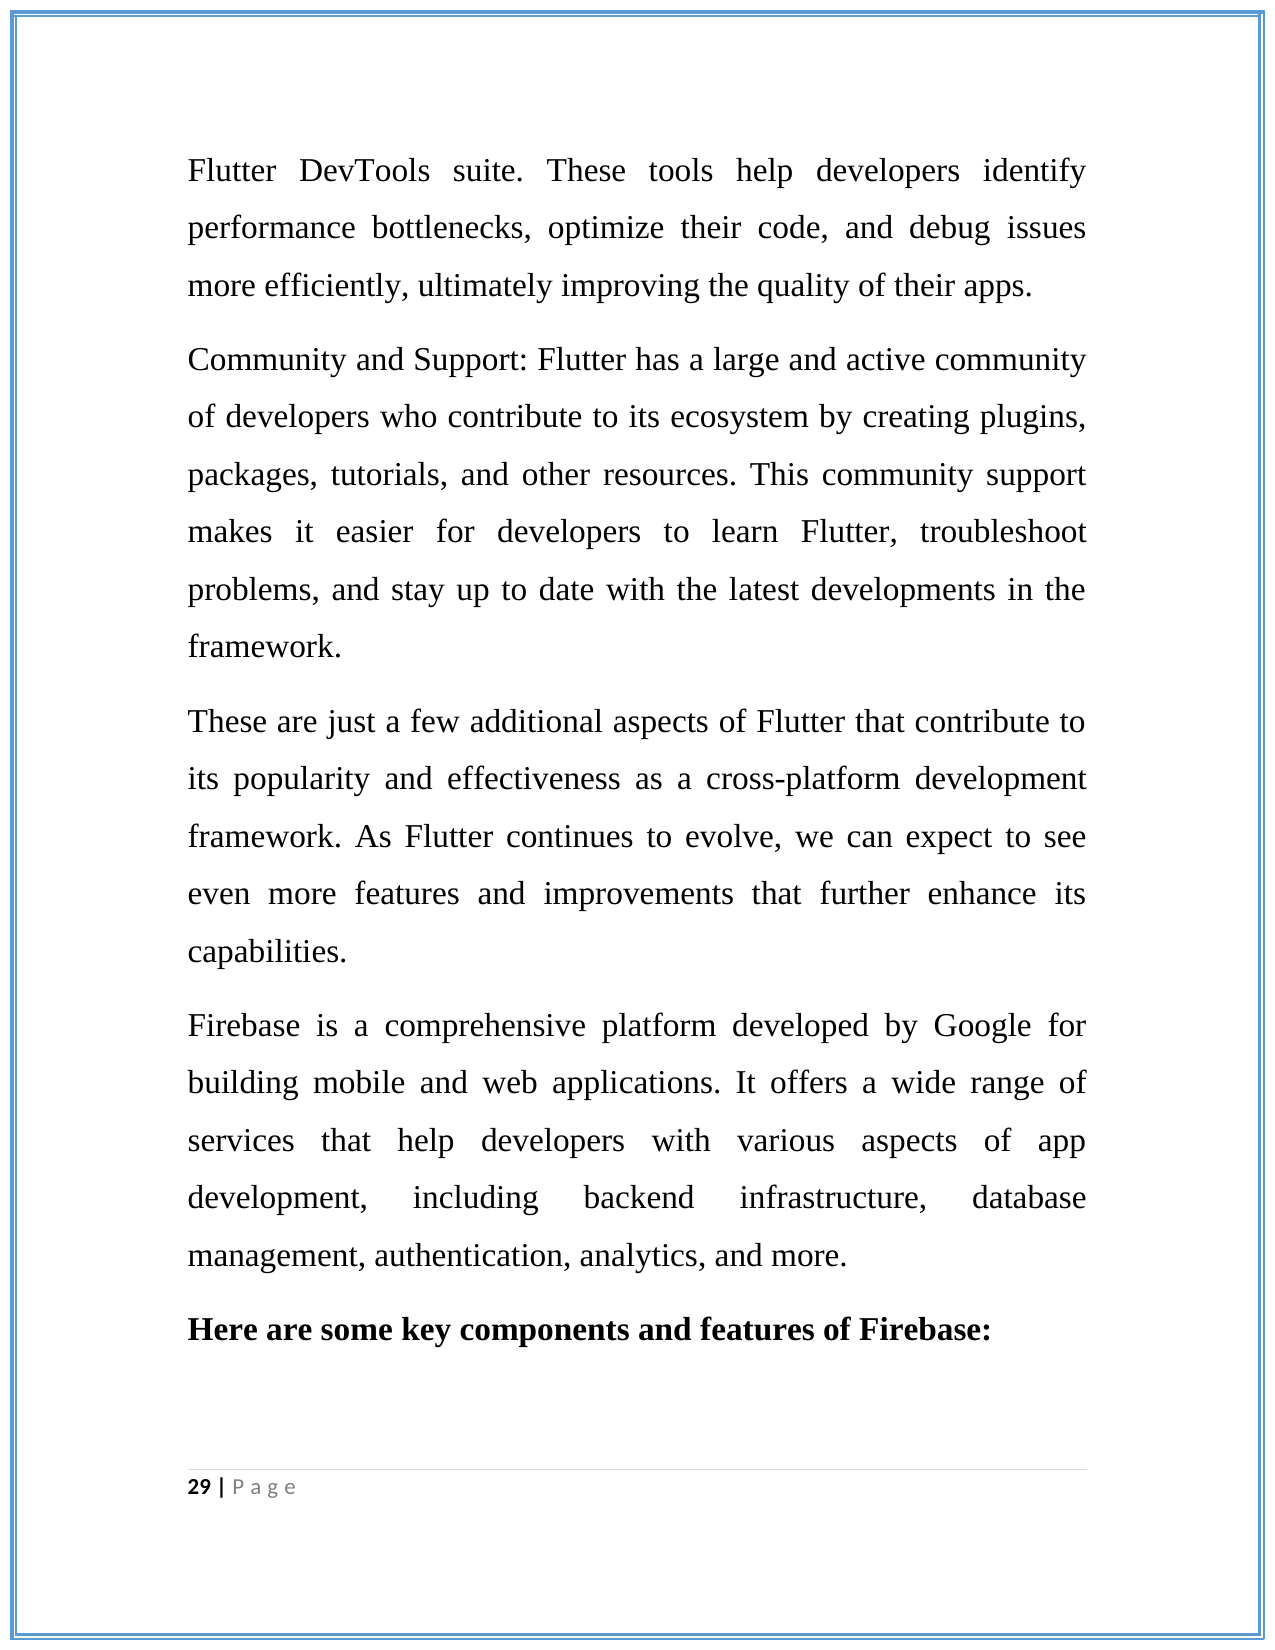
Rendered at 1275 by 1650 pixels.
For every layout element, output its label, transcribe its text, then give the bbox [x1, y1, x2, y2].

text Here are some key components and features of Firebase: [187, 1309, 1087, 1347]
text Community and Support: Flutter has a large and active community of developers who contribute to its ecosystem by creating plugins, packages, tutorials, and other resources. This community support makes it easier for developers to learn Flutter, troubleshoot problems, and stay up to date with the latest developments in the framework. [187, 339, 1087, 665]
text These are just a few additional aspects of Flutter that contribute to its popularity and effectiveness as a cross-platform development framework. As Flutter continues to evolve, we can expect to see even more features and improvements that further enhance its capabilities. [187, 701, 1087, 969]
text Firebase is a comprehensive platform developed by Google for building mobile and web applications. It offers a wide range of services that help developers with various aspects of app development, including backend infrastructure, database management, authentication, analytics, and more. [187, 1005, 1087, 1273]
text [187, 150, 1087, 303]
